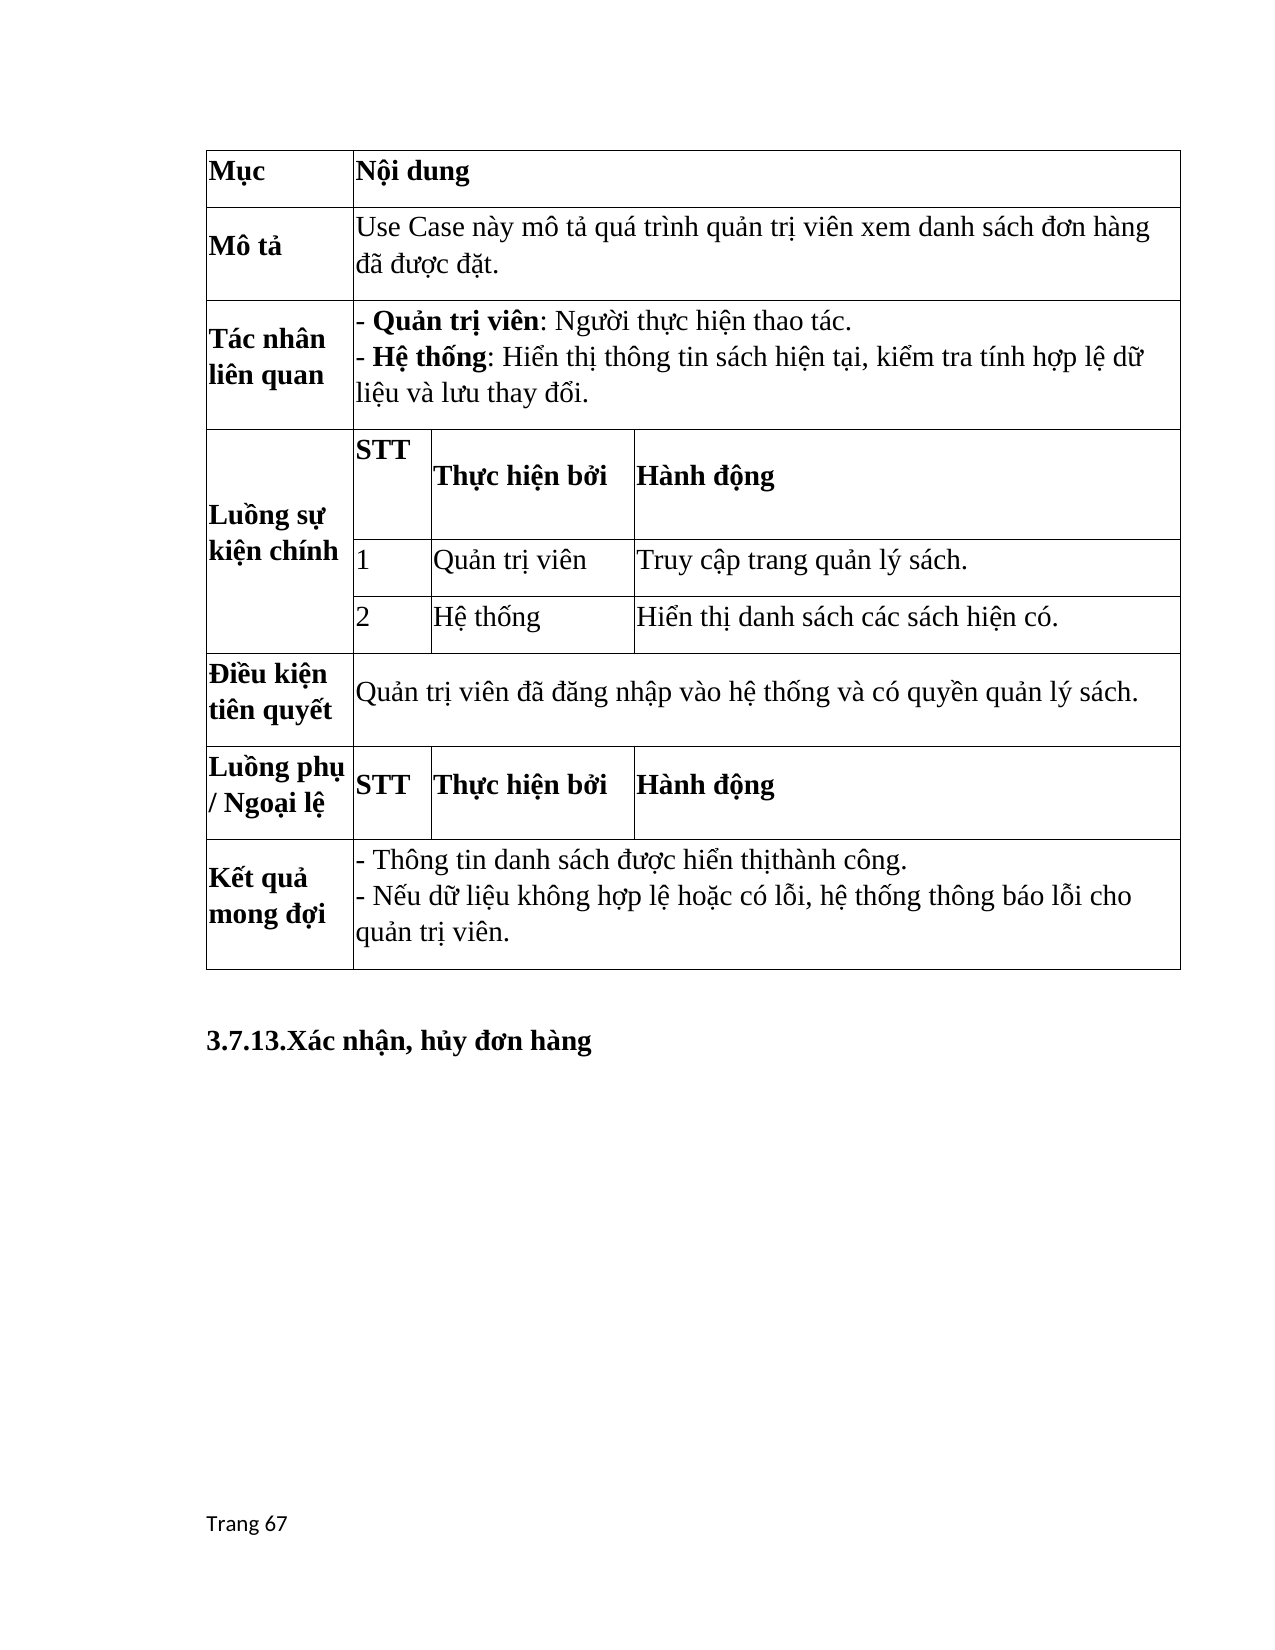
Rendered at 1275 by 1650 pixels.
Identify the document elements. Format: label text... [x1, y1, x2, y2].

table_cell Quản trị viên [432, 540, 634, 596]
table_cell Hành động [635, 747, 1180, 839]
table_cell Thực hiện bởi [432, 747, 634, 839]
table_cell Quản trị viên đã đăng nhập vào hệ thống và có quyền quản lý sách. [354, 654, 1180, 746]
table_header Mục [207, 151, 353, 207]
table_cell Hiển thị danh sách các sách hiện có. [635, 597, 1180, 653]
table_cell 2 [354, 597, 431, 653]
table_cell - Thông tin danh sách được hiển thịthành công. - Nếu dữ liệu không hợp lệ hoặc có lỗi, hệ thống thông báo lỗi cho quản trị viên. [354, 840, 1180, 969]
table_cell STT [354, 747, 431, 839]
table_cell Kết quả mong đợi [207, 840, 353, 969]
table_cell 1 [354, 540, 431, 596]
table_cell Hệ thống [432, 597, 634, 653]
table_cell Mô tả [207, 208, 353, 300]
table_cell Truy cập trang quản lý sách. [635, 540, 1180, 596]
table_cell Luồng sự kiện chính [207, 430, 353, 653]
table_cell Luồng phụ / Ngoại lệ [207, 747, 353, 839]
table_cell Thực hiện bởi [432, 430, 634, 539]
table_cell Điều kiện tiên quyết [207, 654, 353, 746]
table_cell Tác nhân liên quan [207, 301, 353, 429]
subtitle 3.7.13.Xác nhận, hủy đơn hàng [206, 1031, 1187, 1056]
table_cell - Quản trị viên: Người thực hiện thao tác. - Hệ thống: Hiển thị thông tin sách hiện tại, kiểm tra tính hợp lệ dữ liệu và lưu thay đổi. [354, 301, 1180, 429]
table_cell STT [354, 430, 431, 539]
table_cell Use Case này mô tả quá trình quản trị viên xem danh sách đơn hàng đã được đặt. [354, 208, 1180, 300]
table_cell Hành động [635, 430, 1180, 539]
table_header Nội dung [354, 151, 1180, 207]
